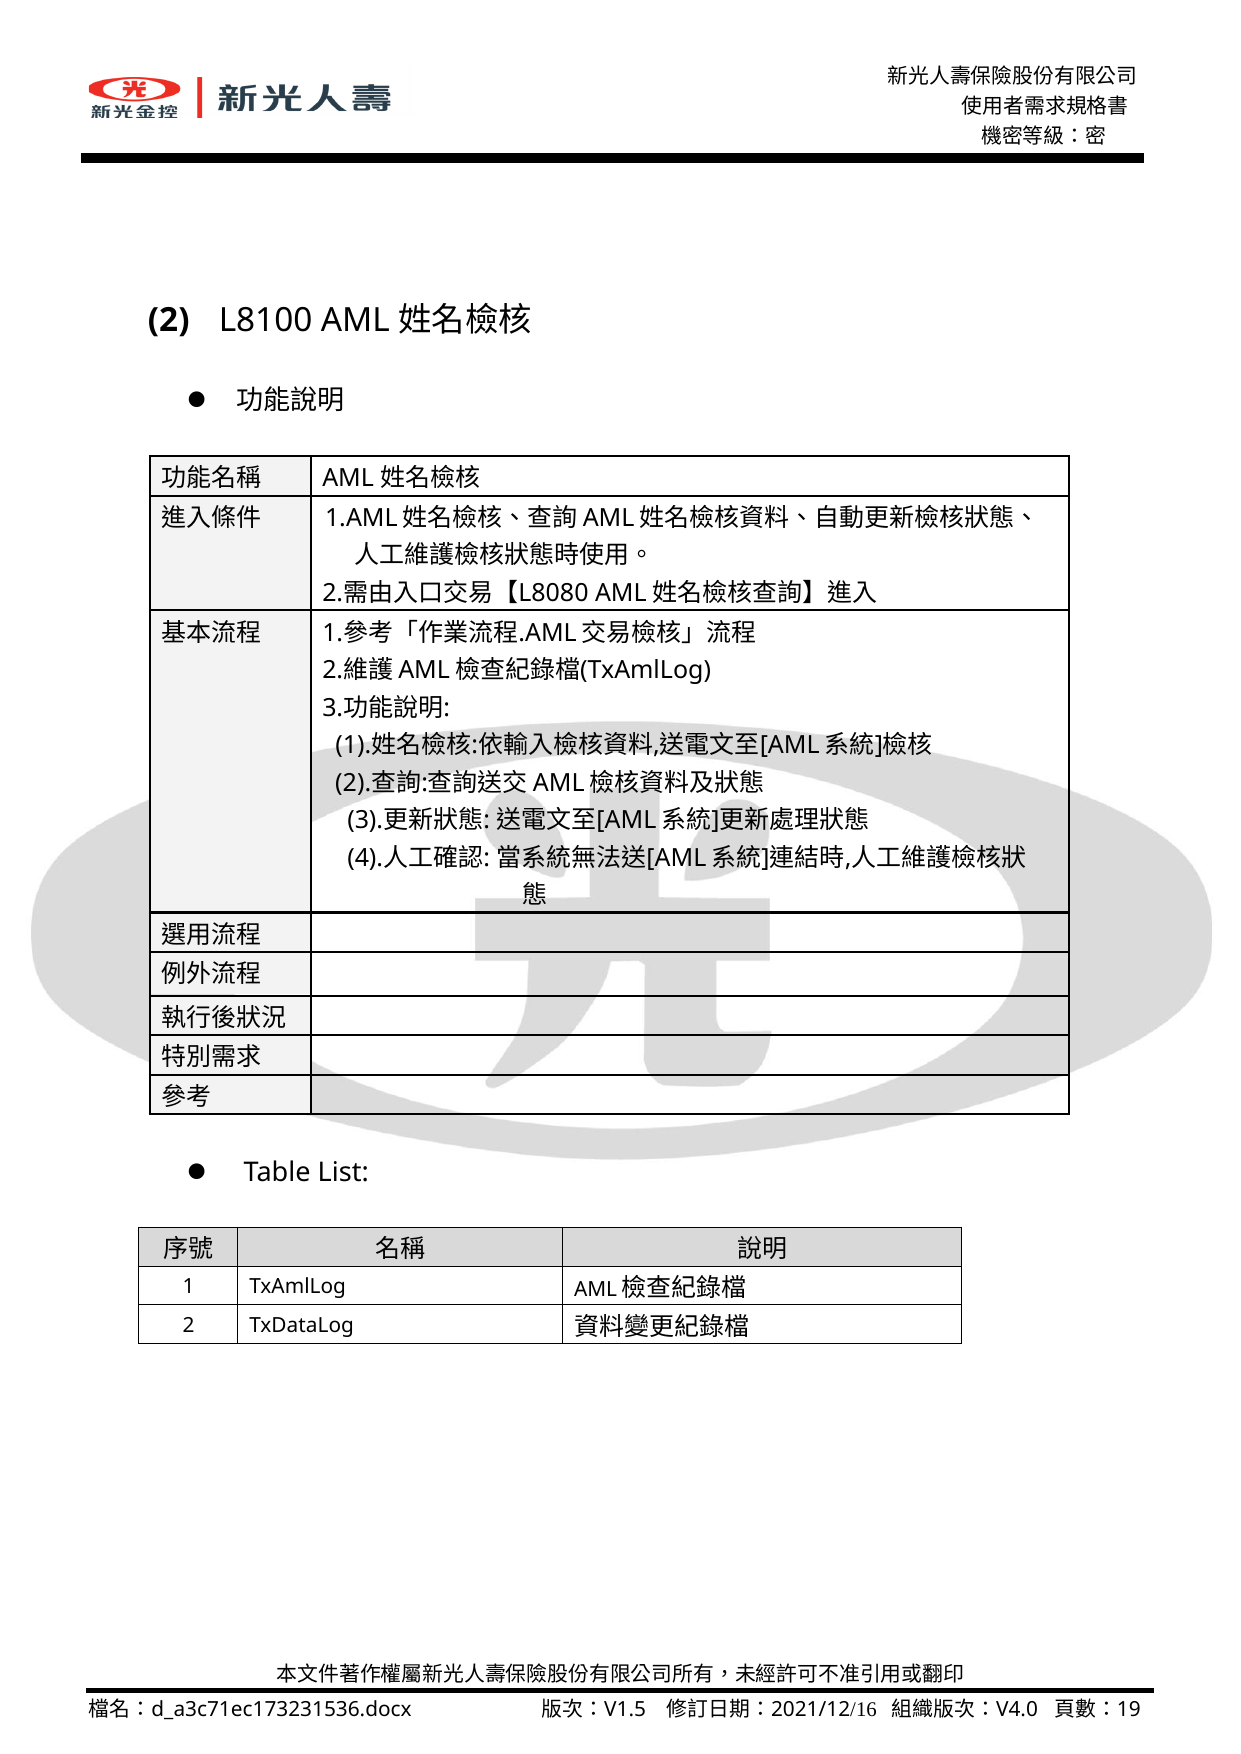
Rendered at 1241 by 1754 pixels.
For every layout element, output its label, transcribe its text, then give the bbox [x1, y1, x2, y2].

table_cell 資料變更紀錄檔 [563, 1305, 961, 1343]
list 功能說明 [186, 378, 1152, 418]
table_cell 1 [139, 1267, 237, 1304]
table_header 說明 [563, 1228, 961, 1266]
table_cell 參考 [151, 1076, 310, 1113]
table_cell [312, 997, 1068, 1034]
table_cell 1.參考「作業流程.AML交易檢核」流程 2.維護AML檢查紀錄檔(TxAmlLog) 3.功能說明: (1).姓名檢核:依輸入檢核資料,送電文至[AML系統]檢核 (2).查詢:查詢送交AML檢核資料及狀態 (3).更新狀態: 送電文至[AML系統]更新處理狀態 (4).人工確認: 當系統無法送[AML系統]連結時,人工維護檢核狀 態 [312, 611, 1068, 911]
table_header AML 姓名檢核 [312, 457, 1068, 495]
table_cell 執行後狀況 [151, 997, 310, 1034]
table_cell 進入條件 [151, 497, 310, 609]
picture [88, 61, 414, 118]
table_cell AML檢查紀錄檔 [563, 1267, 961, 1304]
table_cell [312, 953, 1068, 994]
table_cell 基本流程 [151, 611, 310, 911]
table_header 名稱 [238, 1228, 562, 1266]
list Table List: [186, 1153, 1152, 1190]
table_header 序號 [139, 1228, 237, 1266]
picture [25, 713, 1215, 1166]
table_cell 特別需求 [151, 1036, 310, 1074]
subtitle L8100 AML 姓名檢核 [148, 292, 1152, 341]
table_header 功能名稱 [151, 457, 310, 495]
table_cell 2 [139, 1305, 237, 1343]
table_cell TxDataLog [238, 1305, 562, 1343]
table_cell TxAmlLog [238, 1267, 562, 1304]
table_cell [312, 1036, 1068, 1074]
table_cell [312, 914, 1068, 951]
table_cell 例外流程 [151, 953, 310, 994]
table_cell 1.AML姓名檢核、查詢AML姓名檢核資料、自動更新檢核狀態、人工維護檢核狀態時使用。 2.需由入口交易【L8080 AML姓名檢核查詢】進入 [312, 497, 1068, 609]
table_cell 選用流程 [151, 914, 310, 951]
table_cell [312, 1076, 1068, 1113]
